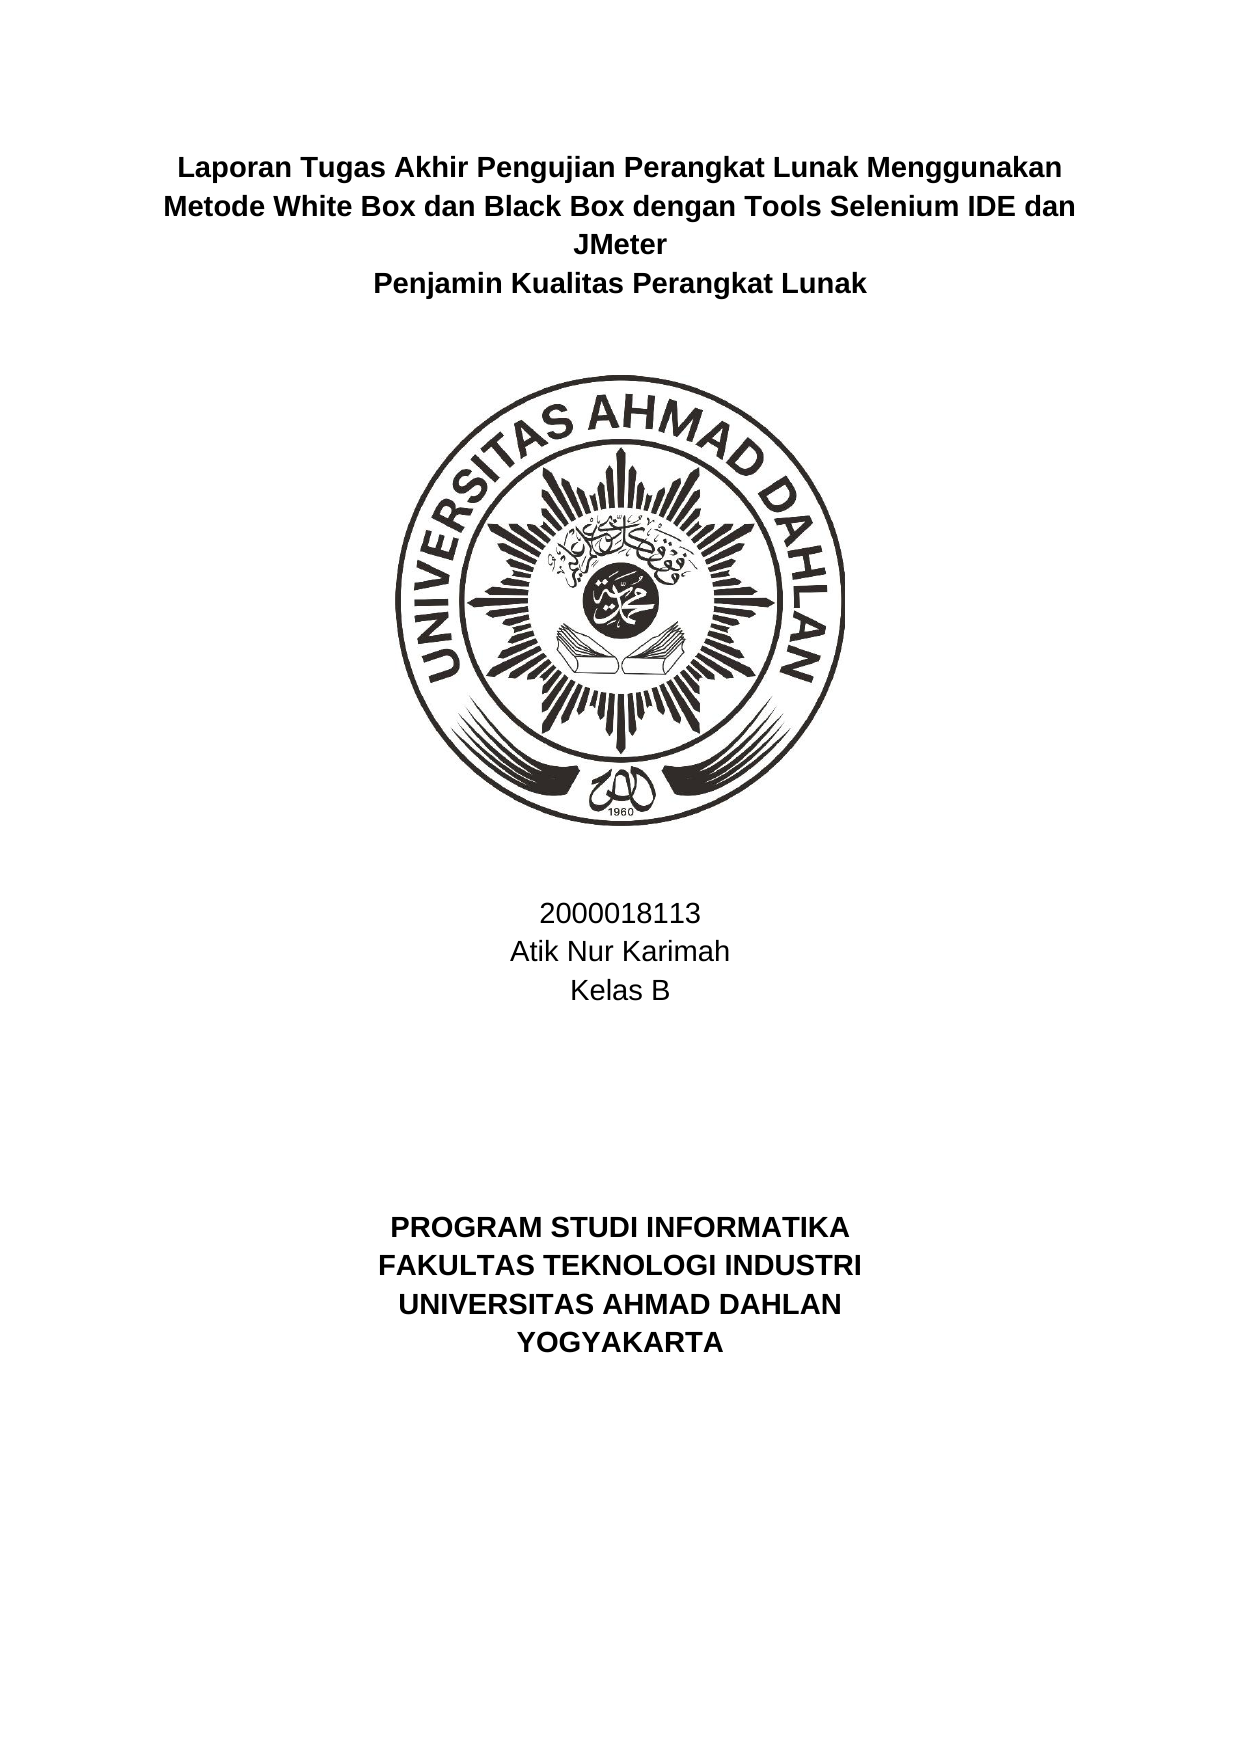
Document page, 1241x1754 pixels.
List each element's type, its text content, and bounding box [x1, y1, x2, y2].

text Kelas B [150, 973, 1090, 1007]
text YOGYAKARTA [150, 1325, 1090, 1359]
text Atik Nur Karimah [150, 934, 1090, 968]
text UNIVERSITAS AHMAD DAHLAN [150, 1287, 1090, 1320]
text Laporan Tugas Akhir Pengujian Perangkat Lunak Menggunakan Metode White Box dan Black Box dengan Tools Selenium IDE dan JMeter [150, 150, 1090, 261]
text FAKULTAS TEKNOLOGI INDUSTRI [150, 1248, 1090, 1282]
picture [395, 375, 845, 826]
text 2000018113 [150, 896, 1090, 929]
text PROGRAM STUDI INFORMATIKA [150, 1210, 1090, 1243]
text Penjamin Kualitas Perangkat Lunak [150, 266, 1090, 299]
